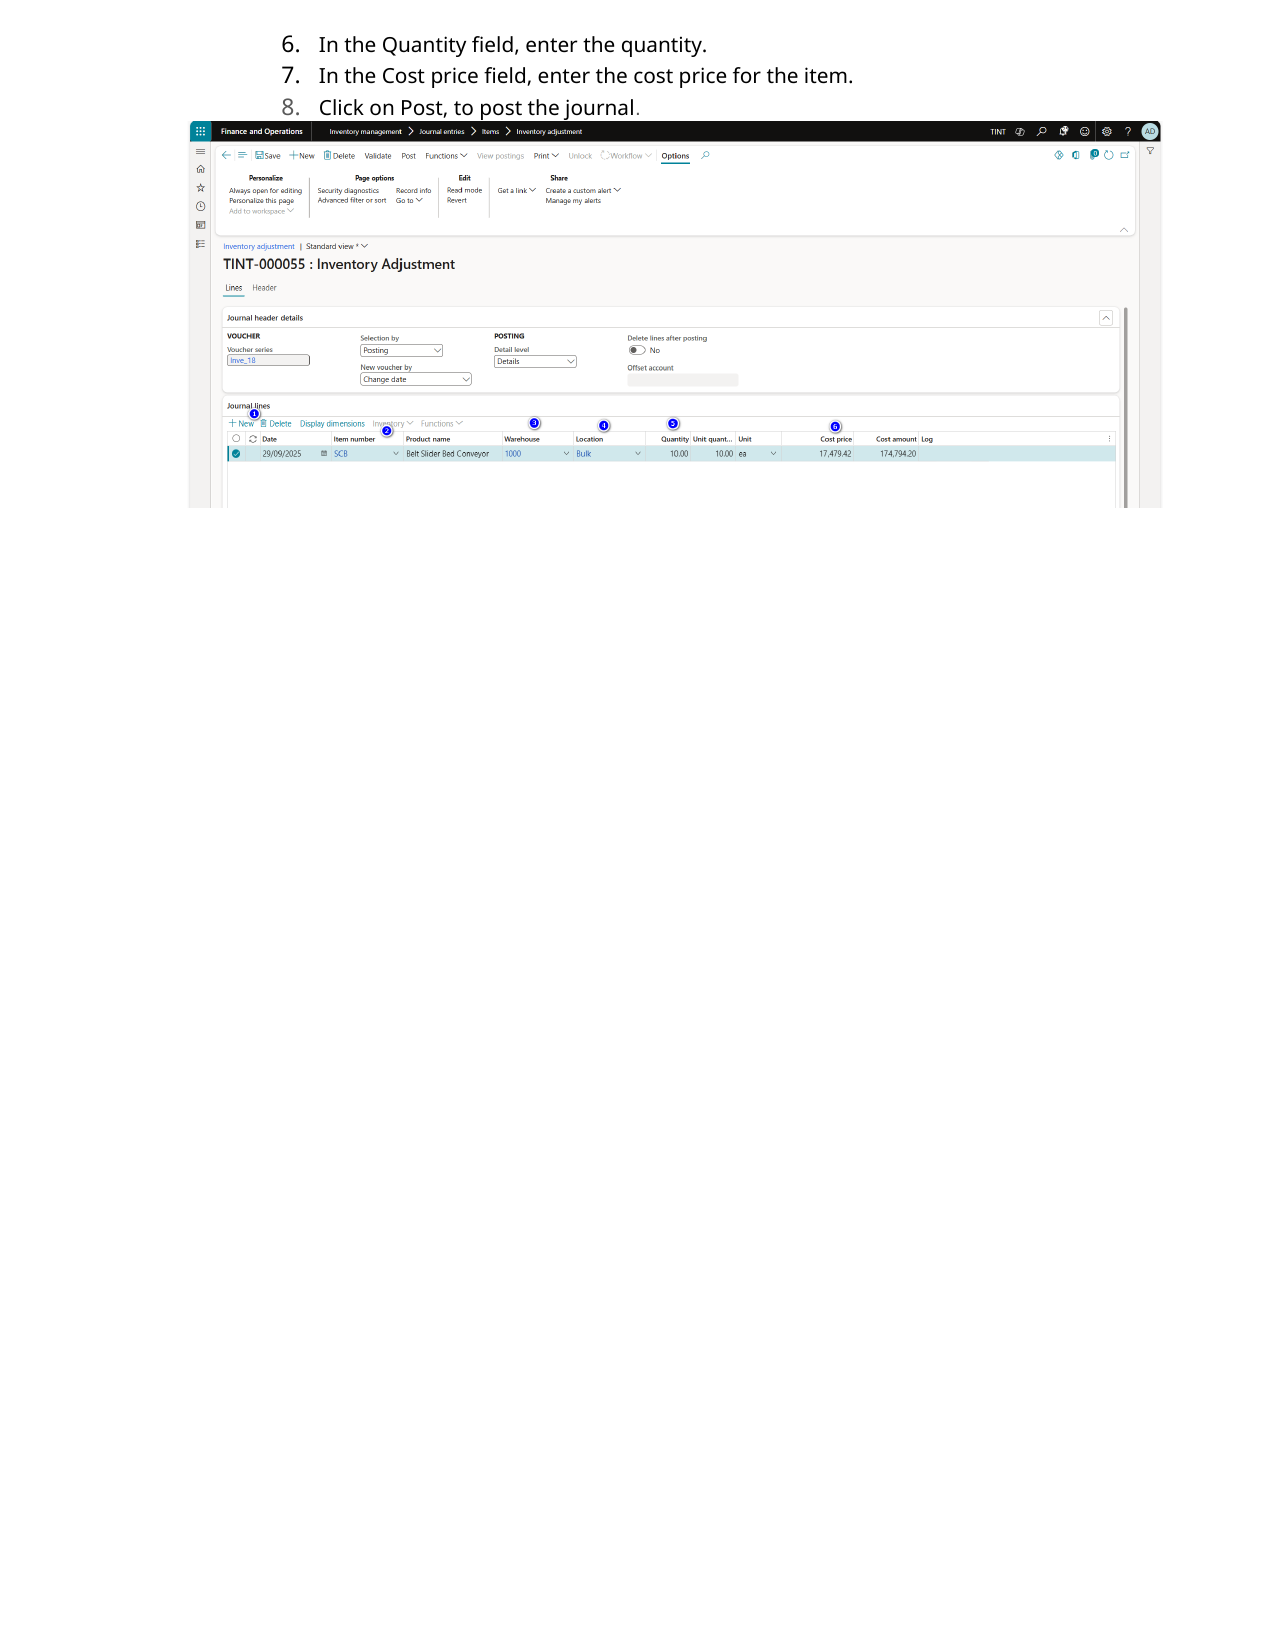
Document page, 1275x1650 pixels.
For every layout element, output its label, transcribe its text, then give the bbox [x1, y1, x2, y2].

picture [187, 121, 1163, 508]
list In the Cost price field, enter the cost price for the item. [281, 59, 1125, 91]
list Click on Post, to post the journal. [281, 91, 1125, 121]
list In the Quantity field, enter the quantity. [281, 28, 1125, 59]
